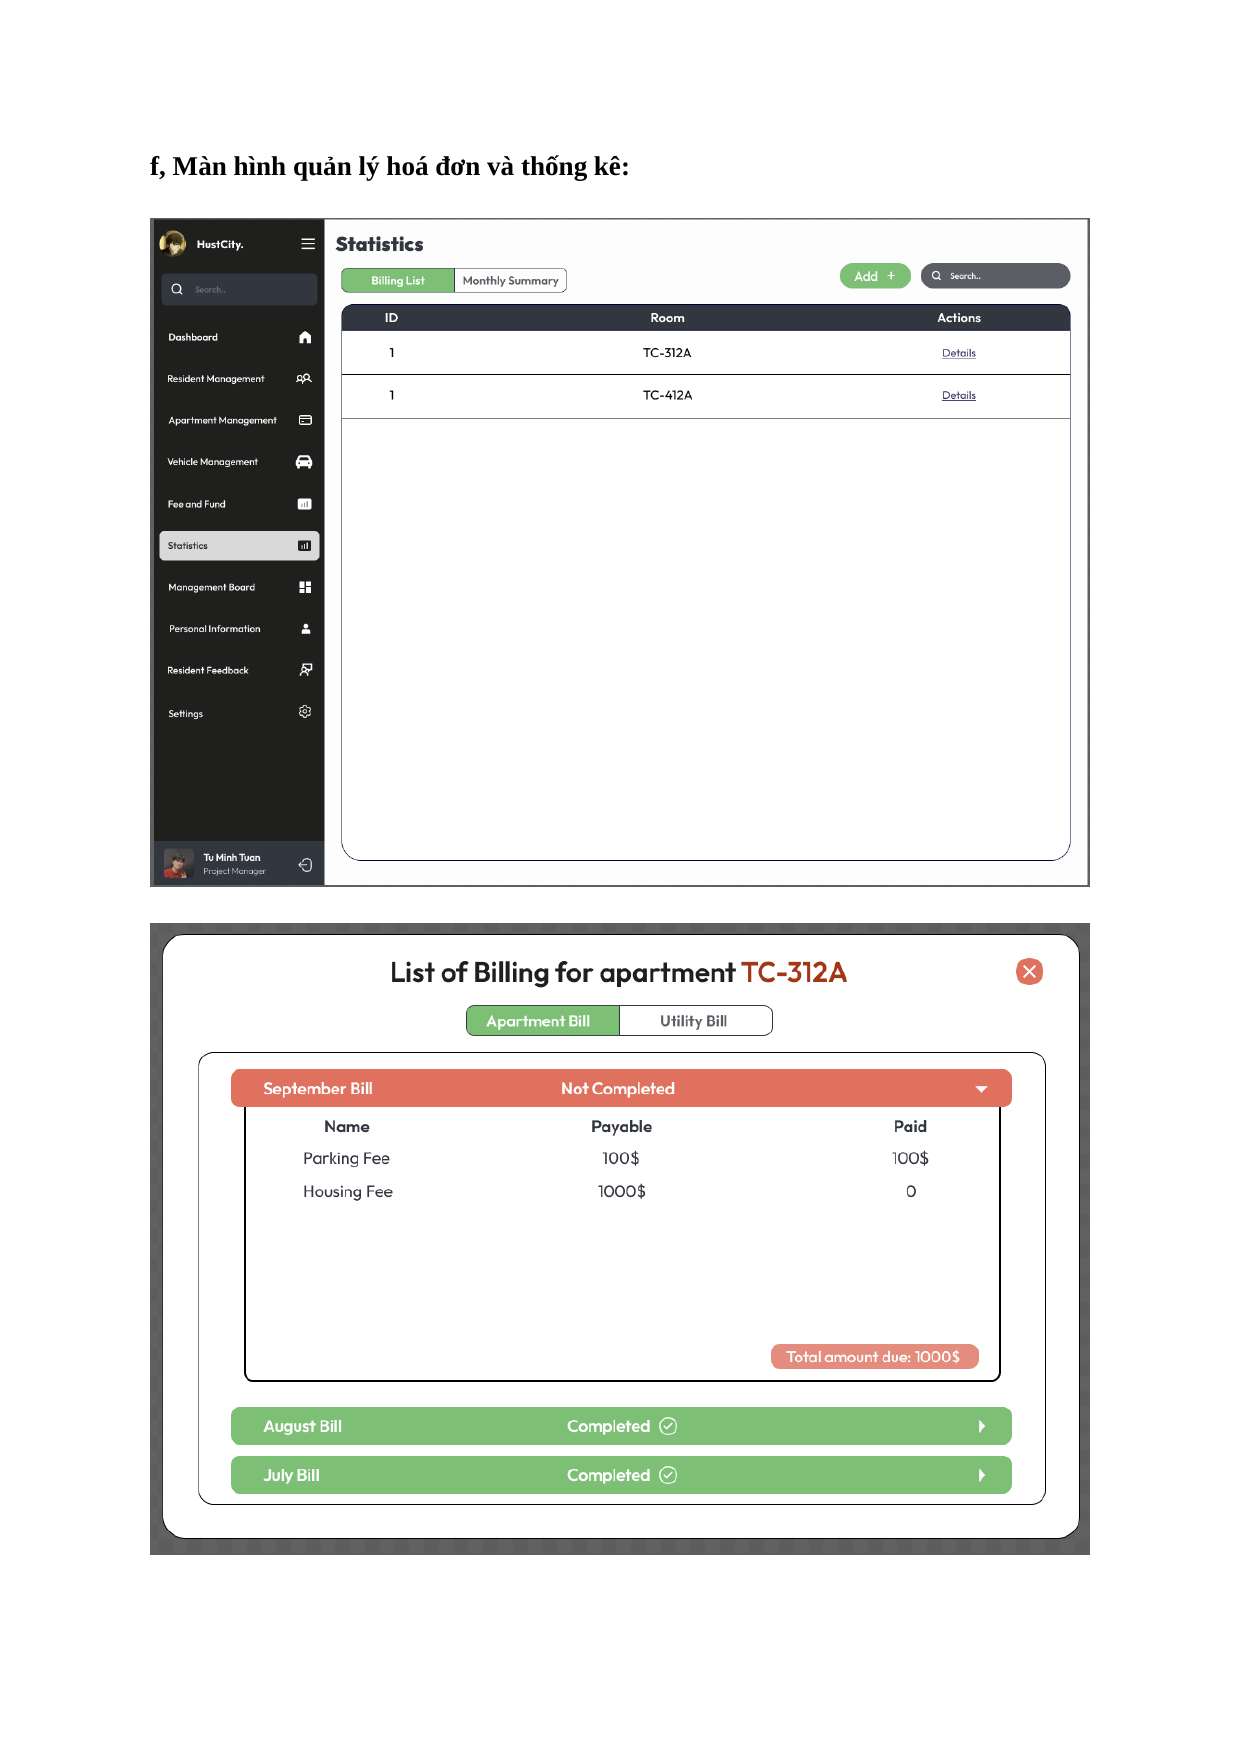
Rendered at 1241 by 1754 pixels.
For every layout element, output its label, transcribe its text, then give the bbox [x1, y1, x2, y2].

picture [150, 218, 1090, 887]
picture [150, 923, 1090, 1555]
subtitle f, Màn hình quản lý hoá đơn và thống kê: [150, 150, 1090, 181]
